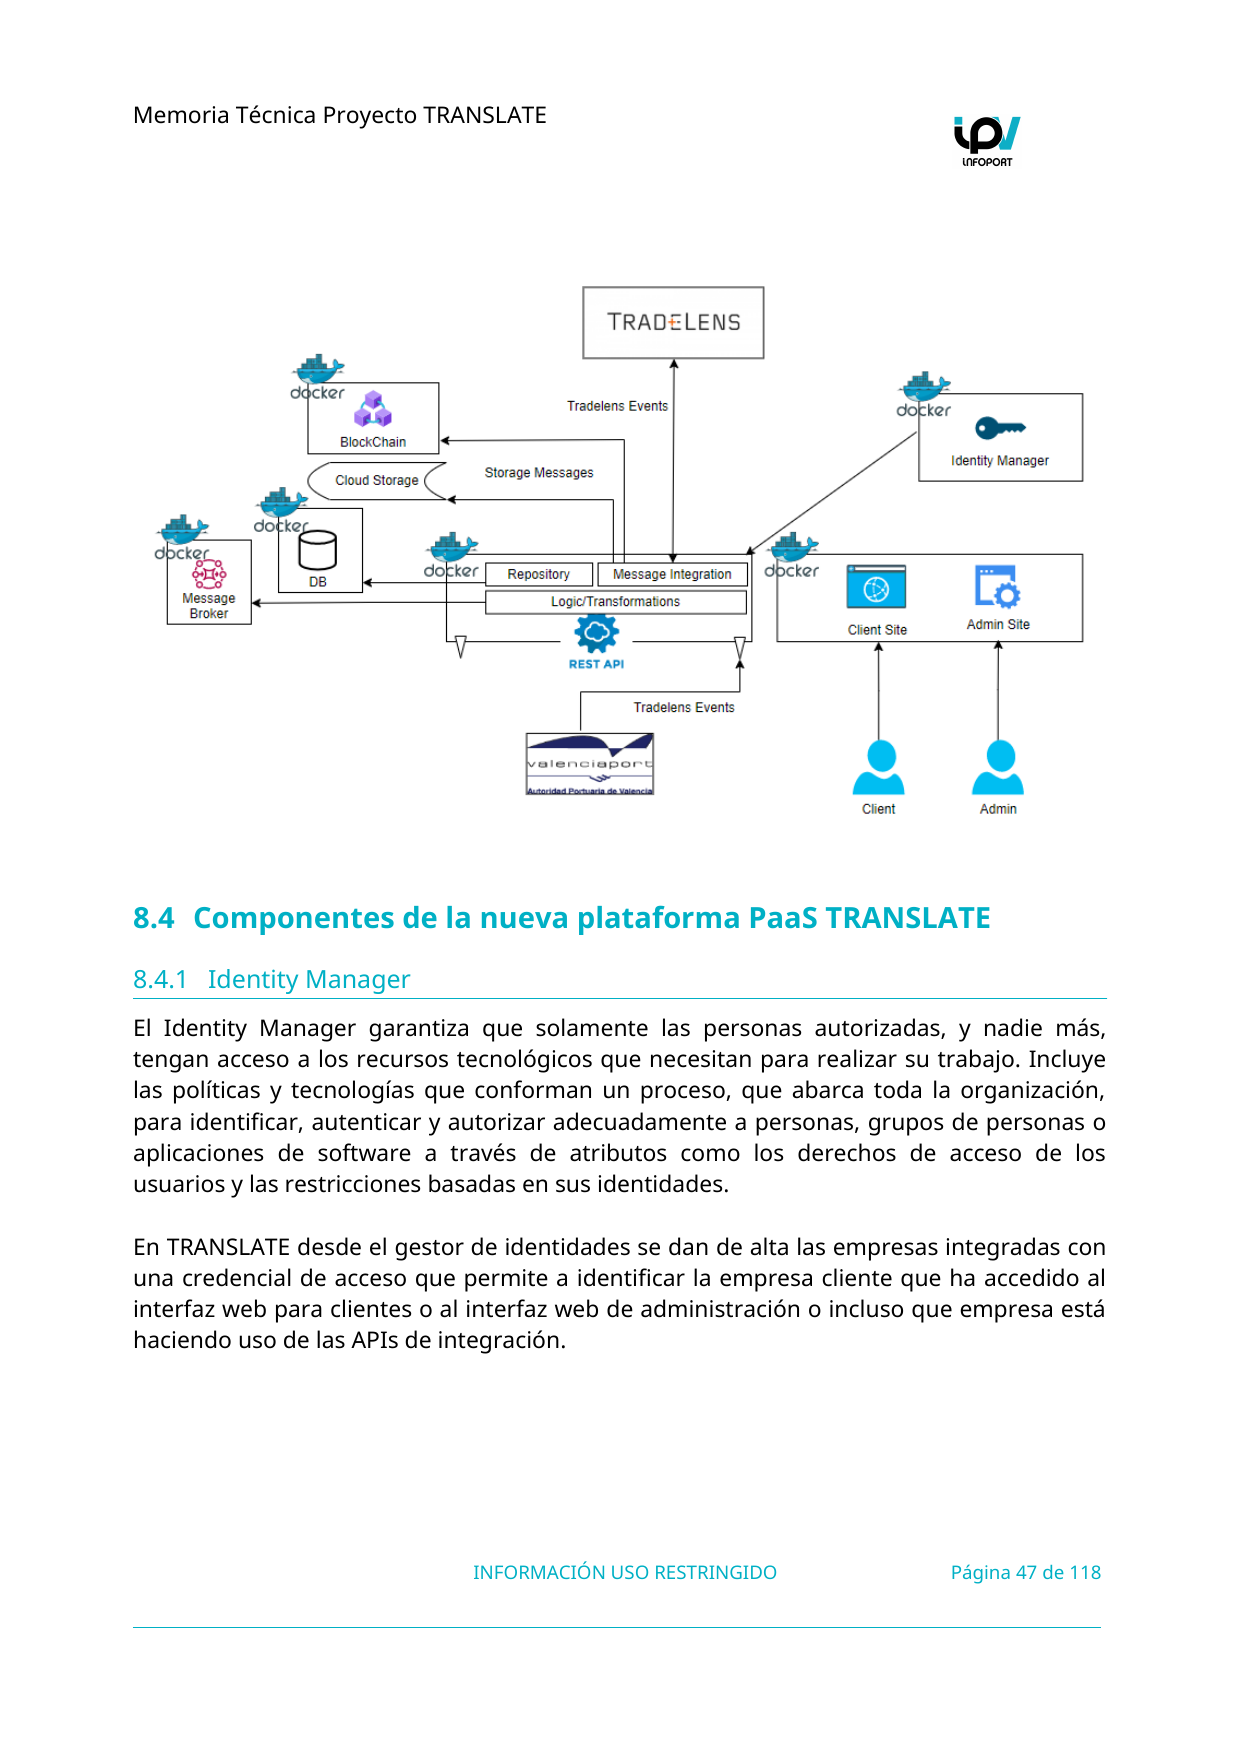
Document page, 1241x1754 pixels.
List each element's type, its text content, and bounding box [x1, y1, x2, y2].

text En TRANSLATE desde el gestor de identidades se dan de alta las empresas integradas con una credencial de acceso que permite a identificar la empresa cliente que ha accedido al interfaz web para clientes o al interfaz web de administración o incluso que empresa está haciendo uso de las APIs de integración. [133, 1231, 1107, 1356]
text El Identity Manager garantiza que solamente las personas autorizadas, y nadie más, tengan acceso a los recursos tecnológicos que necesitan para realizar su trabajo. Incluye las políticas y tecnologías que conforman un proceso, que abarca toda la organización, para identificar, autenticar y autorizar adecuadamente a personas, grupos de personas o aplicaciones de software a través de atributos como los derechos de acceso de los usuarios y las restricciones basadas en sus identidades. [133, 1012, 1107, 1199]
subtitle Identity Manager [133, 962, 1107, 998]
picture [145, 248, 1096, 829]
picture [951, 114, 1023, 169]
subtitle Componentes de la nueva plataforma PaaS TRANSLATE [133, 897, 1107, 937]
